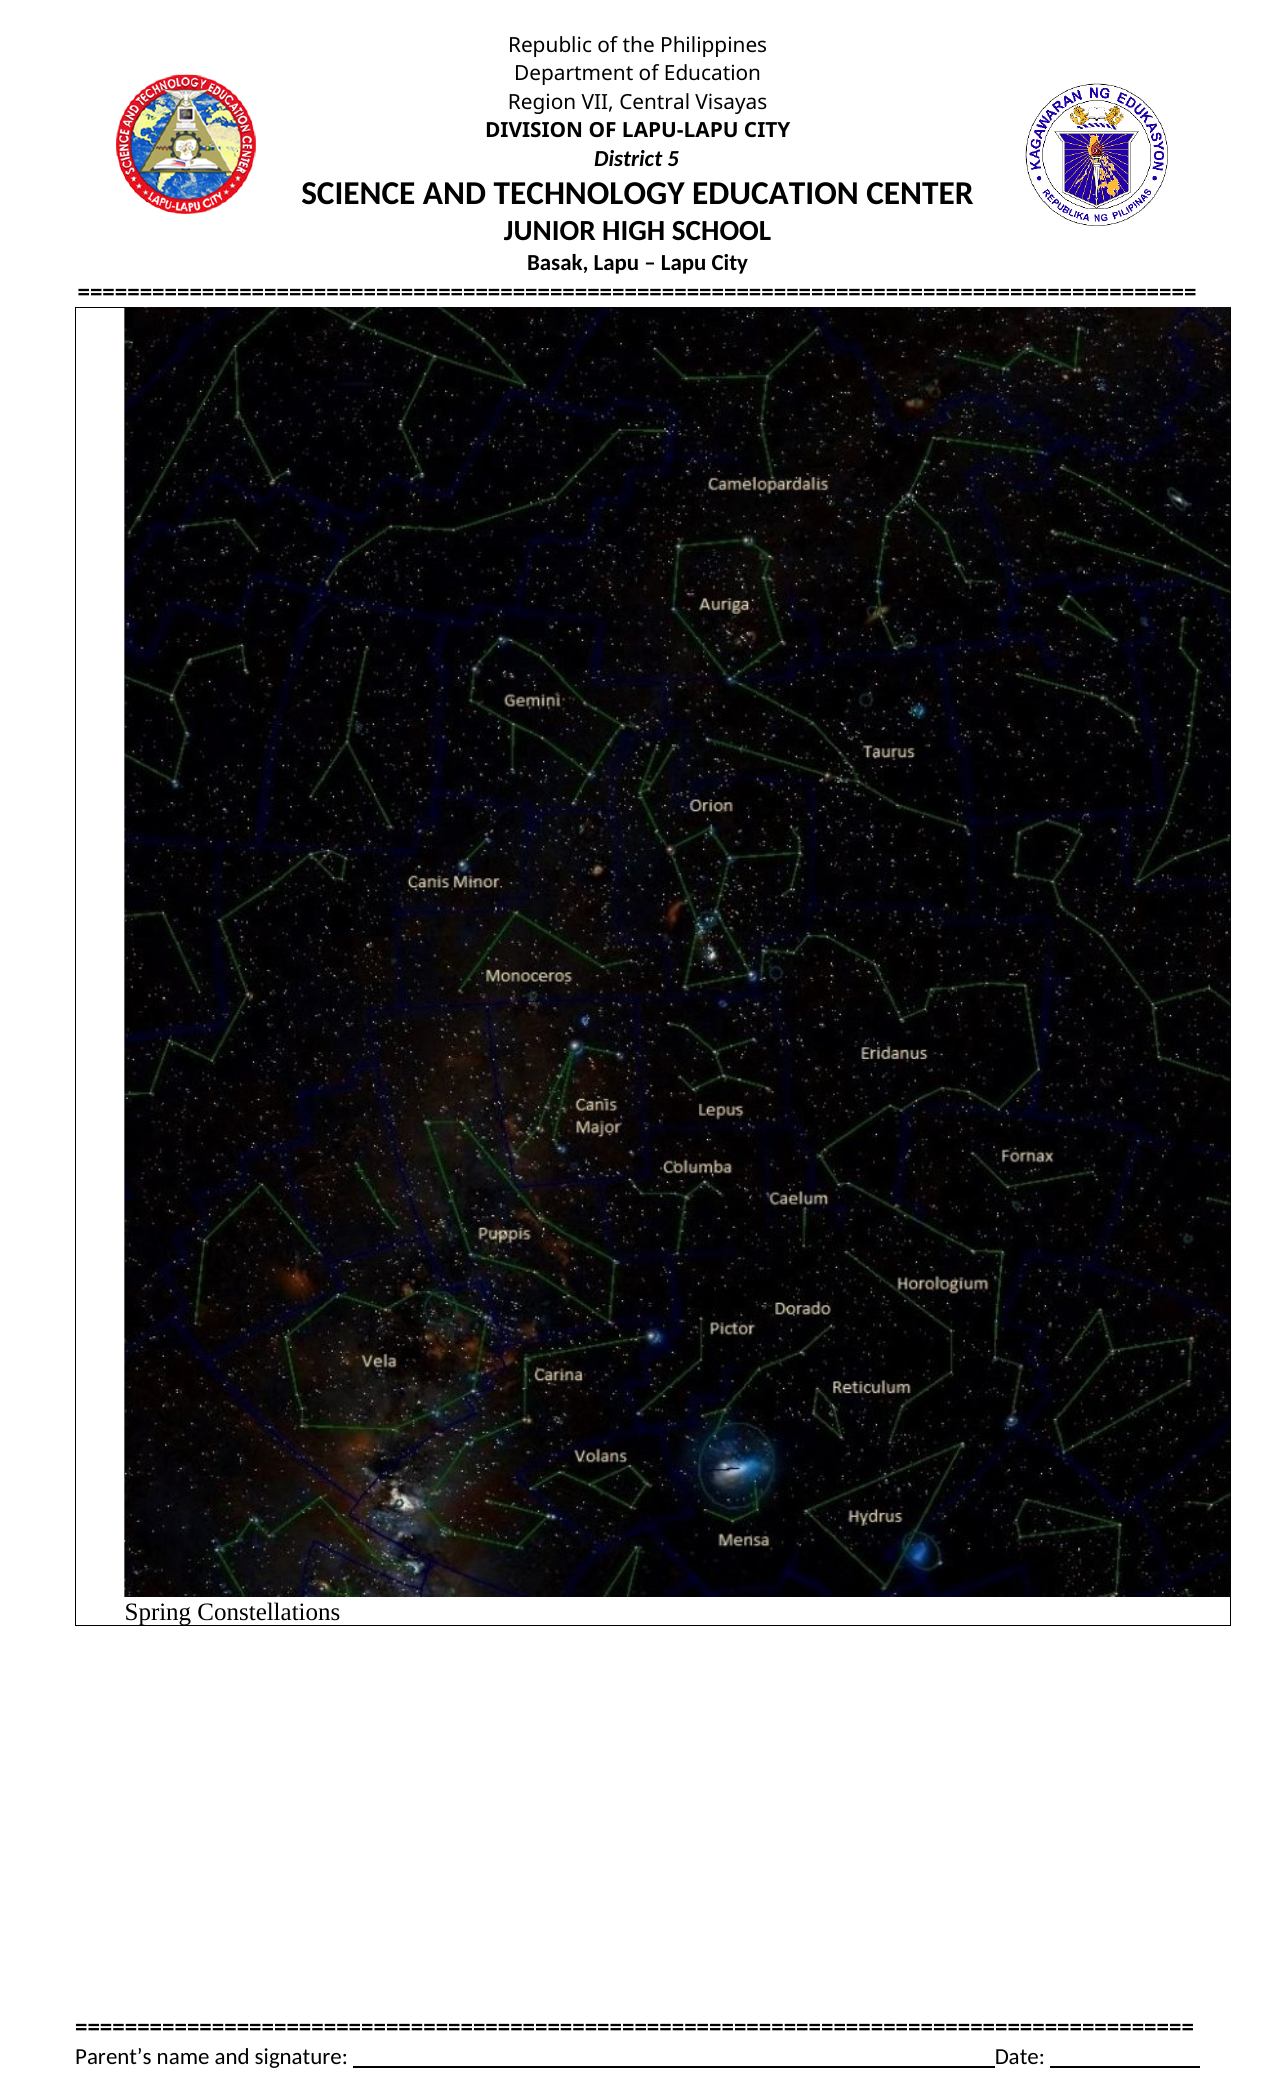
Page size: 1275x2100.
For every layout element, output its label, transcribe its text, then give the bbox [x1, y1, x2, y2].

picture [124, 307, 1231, 1597]
picture [109, 67, 260, 220]
picture [1021, 79, 1172, 230]
